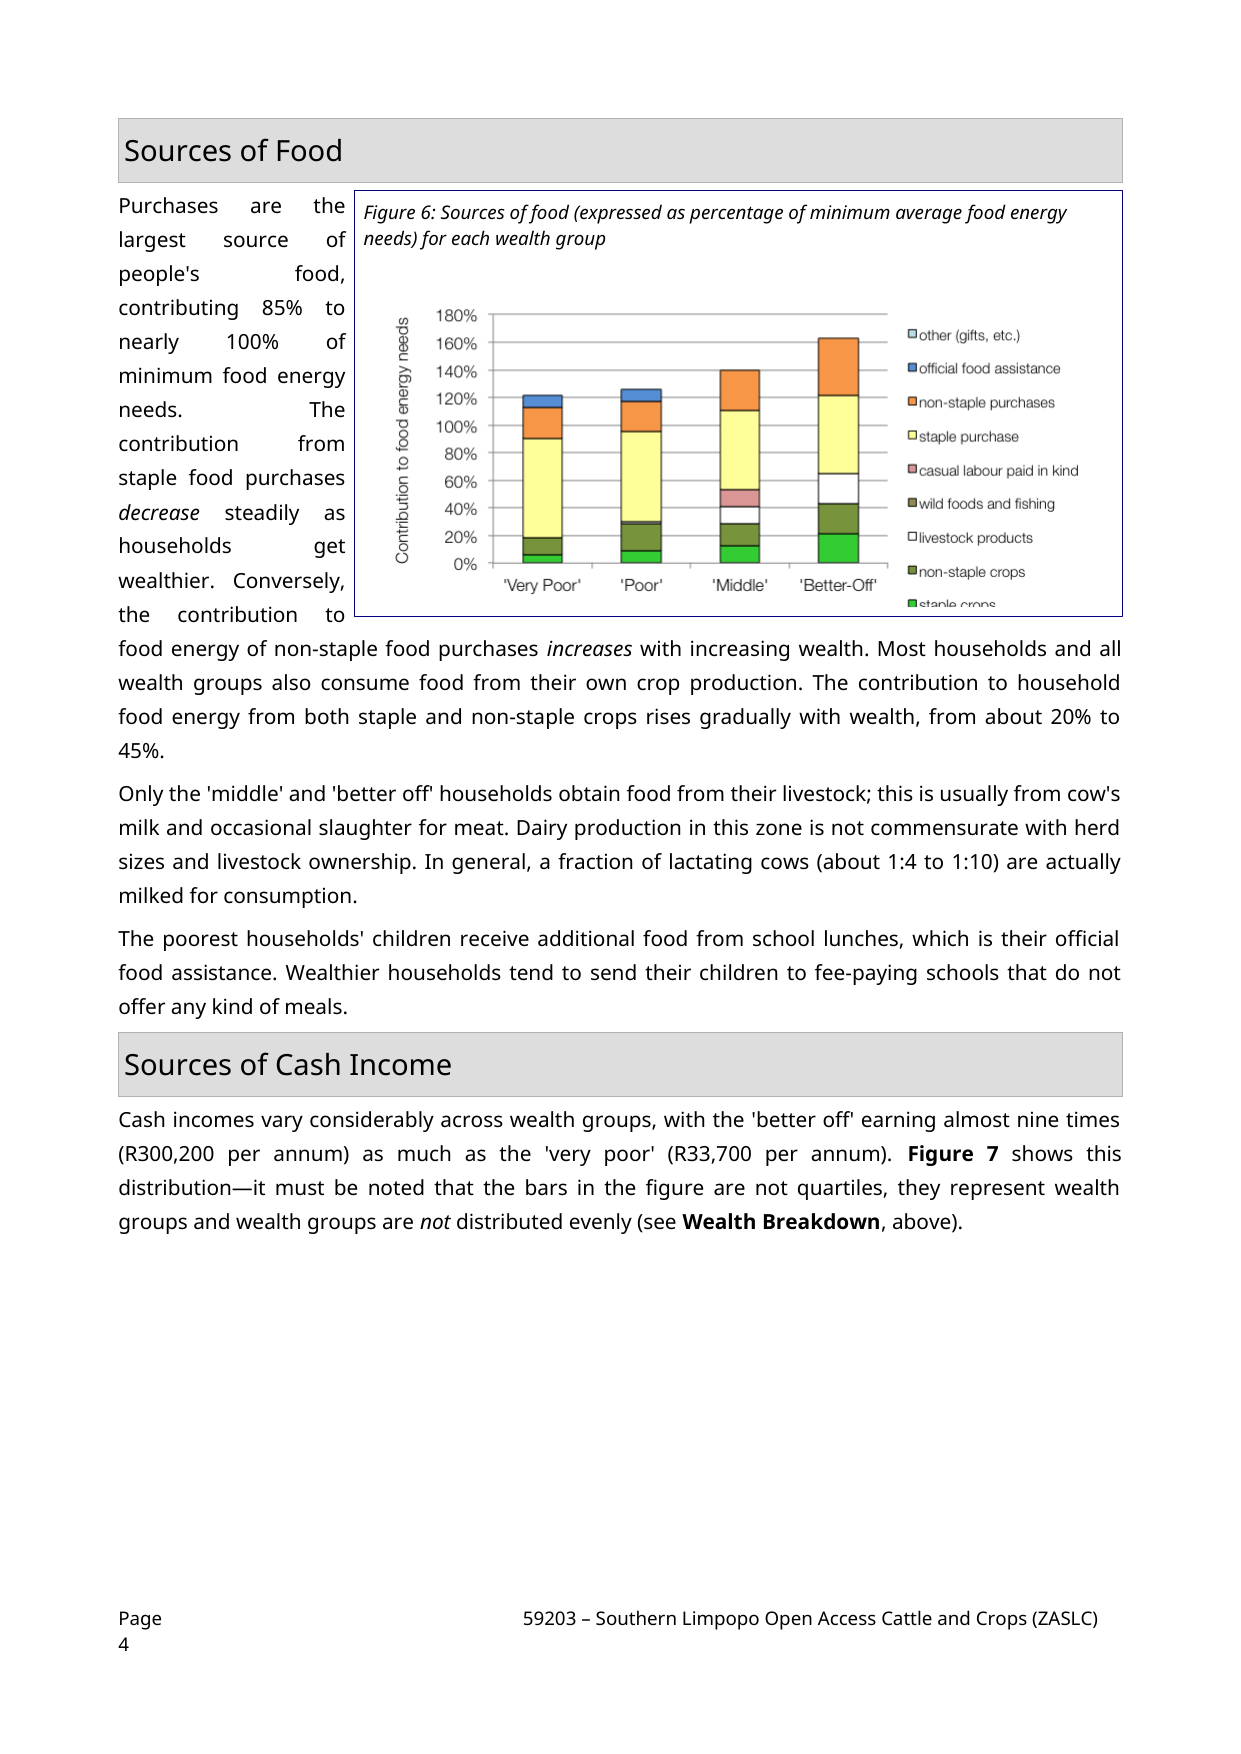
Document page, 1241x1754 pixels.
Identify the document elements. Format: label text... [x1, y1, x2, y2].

text Cash incomes vary considerably across wealth groups, with the 'better off' earning almost nine times (R300,200 per annum) as much as the 'very poor' (R33,700 per annum). Figure 7 shows this distribution—it must be noted that the bars in the figure are not quartiles, they represent wealth groups and wealth groups are not distributed evenly (see Wealth Breakdown, above). [118, 1105, 1122, 1236]
picture [363, 262, 1097, 607]
text The poorest households' children receive additional food from school lunches, which is their official food assistance. Wealthier households tend to send their children to fee-paying schools that do not offer any kind of meals. [118, 924, 1122, 1021]
table_header Sources of Food [119, 119, 1122, 182]
text Only the 'middle' and 'better off' households obtain food from their livestock; this is usually from cow's milk and occasional slaughter for meat. Dairy production in this zone is not commensurate with herd sizes and livestock ownership. In general, a fraction of lactating cows (about 1:4 to 1:10) are actually milked for consumption. [118, 779, 1122, 909]
table_header Sources of Cash Income [119, 1033, 1122, 1096]
